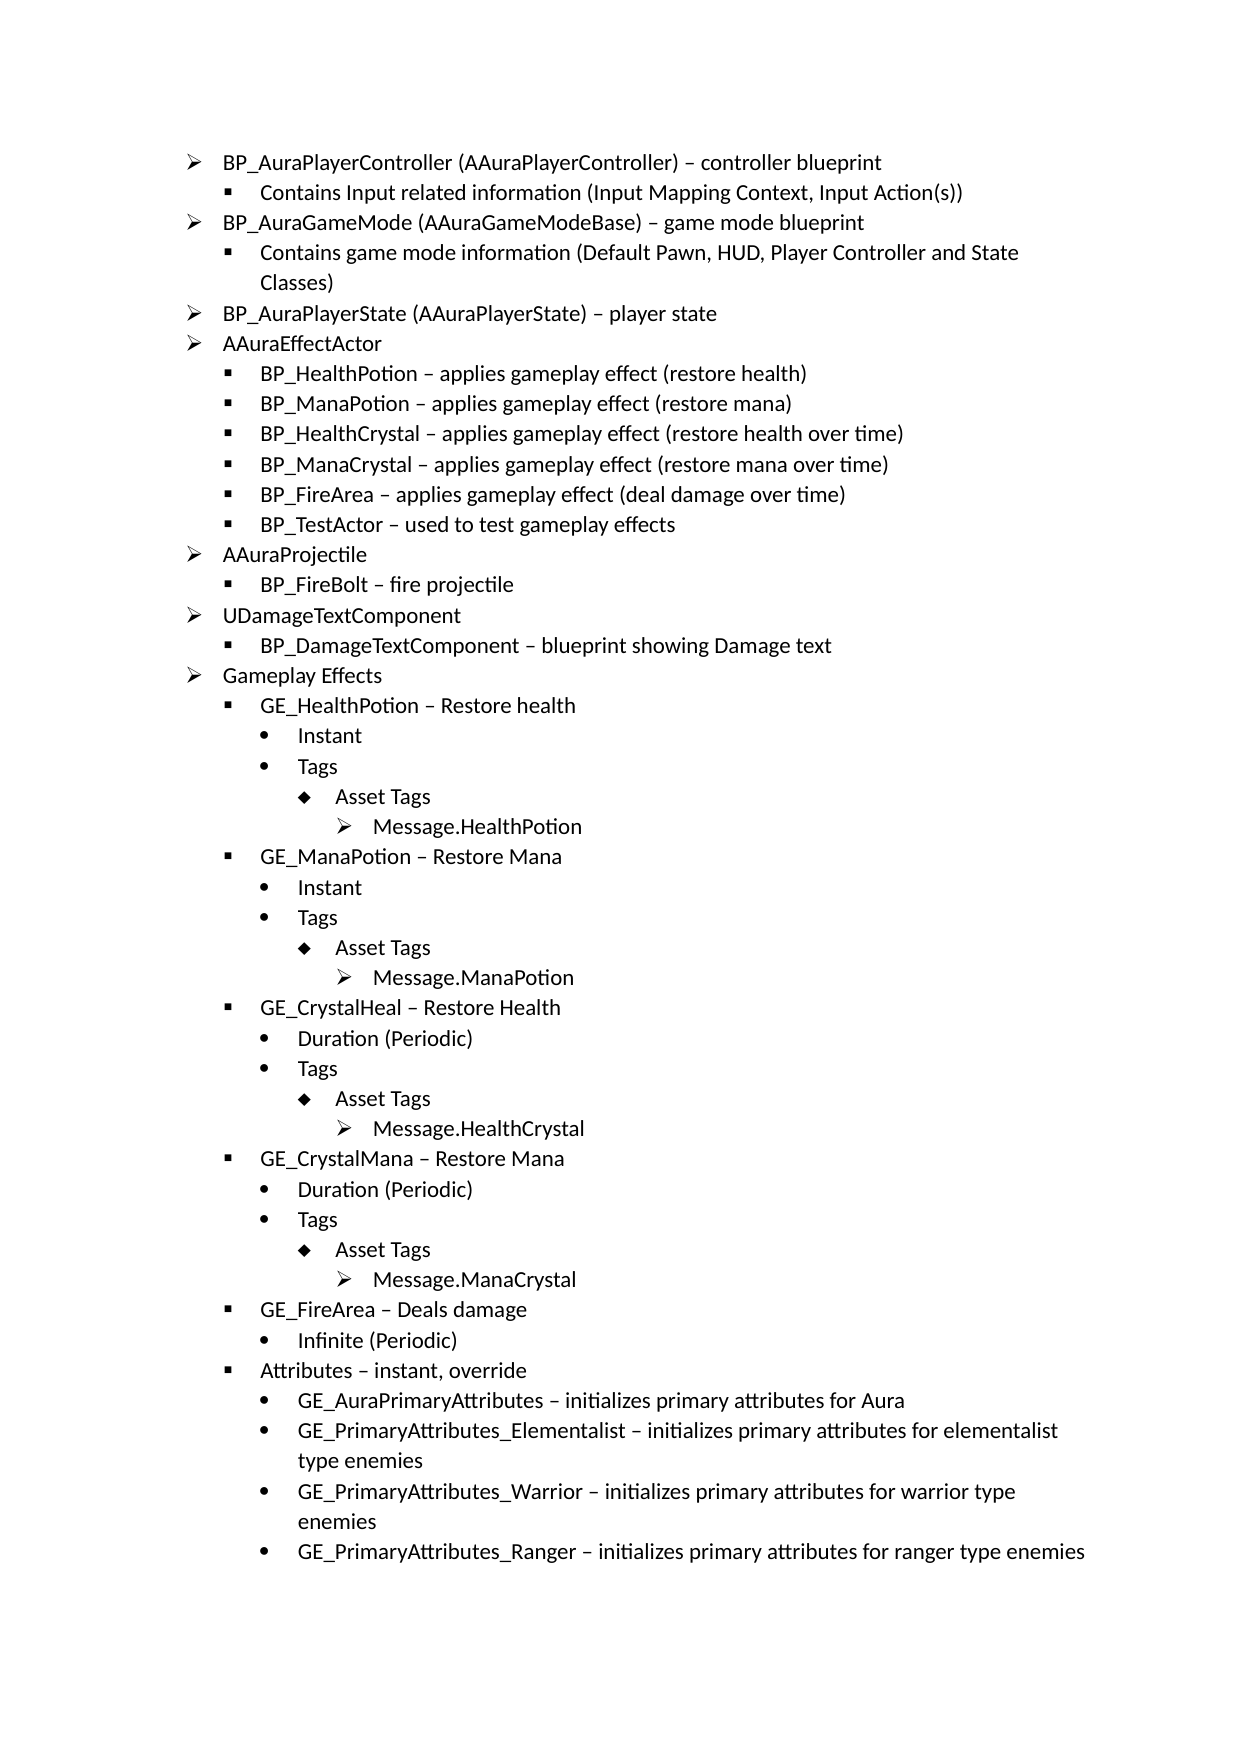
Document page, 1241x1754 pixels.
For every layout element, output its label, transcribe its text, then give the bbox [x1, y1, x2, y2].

list Attributes – instant, override [223, 1356, 1093, 1384]
list GE_AuraPrimaryAttributes – initializes primary attributes for Aura [260, 1386, 1093, 1414]
list BP_ManaPotion – applies gameplay effect (restore mana) [223, 389, 1093, 417]
list BP_HealthPotion – applies gameplay effect (restore health) [223, 359, 1093, 387]
list Infinite (Periodic) [260, 1326, 1093, 1354]
list Tags [260, 1205, 1093, 1233]
list GE_PrimaryAttributes_Warrior – initializes primary attributes for warrior type enemies [260, 1477, 1093, 1535]
list BP_AuraPlayerController (AAuraPlayerController) – controller blueprint [185, 148, 1093, 176]
list BP_HealthCrystal – applies gameplay effect (restore health over time) [223, 419, 1093, 447]
list Asset Tags [298, 933, 1093, 961]
list GE_FireArea – Deals damage [223, 1296, 1093, 1323]
list BP_TestActor – used to test gameplay effects [223, 510, 1093, 538]
list Message.HealthCrystal [335, 1114, 1093, 1142]
list GE_HealthPotion – Restore health [223, 691, 1093, 719]
list Contains game mode information (Default Pawn, HUD, Player Controller and State Classes) [223, 238, 1093, 296]
list BP_FireBolt – fire projectile [223, 571, 1093, 598]
list UDamageTextComponent [185, 601, 1093, 629]
list Instant [260, 722, 1093, 749]
list Message.HealthPotion [335, 812, 1093, 840]
list BP_DamageTextComponent – blueprint showing Damage text [223, 631, 1093, 659]
list Duration (Periodic) [260, 1024, 1093, 1052]
list AAuraProjectile [185, 540, 1093, 568]
list Instant [260, 873, 1093, 901]
list BP_AuraPlayerState (AAuraPlayerState) – player state [185, 299, 1093, 327]
list Asset Tags [298, 1084, 1093, 1112]
list Asset Tags [298, 782, 1093, 810]
list Contains Input related information (Input Mapping Context, Input Action(s)) [223, 178, 1093, 206]
list Message.ManaCrystal [335, 1265, 1093, 1293]
list Duration (Periodic) [260, 1175, 1093, 1203]
list GE_PrimaryAttributes_Elementalist – initializes primary attributes for elementalist type enemies [260, 1416, 1093, 1474]
list Message.ManaPotion [335, 963, 1093, 991]
list BP_FireArea – applies gameplay effect (deal damage over time) [223, 480, 1093, 508]
list Asset Tags [298, 1235, 1093, 1263]
list AAuraEffectActor [185, 329, 1093, 357]
list Tags [260, 752, 1093, 780]
list Tags [260, 903, 1093, 931]
list GE_CrystalMana – Restore Mana [223, 1144, 1093, 1172]
list Tags [260, 1054, 1093, 1082]
list Gameplay Effects [185, 661, 1093, 689]
list GE_CrystalHeal – Restore Health [223, 993, 1093, 1021]
list GE_PrimaryAttributes_Ranger – initializes primary attributes for ranger type enemies [260, 1537, 1093, 1565]
list GE_ManaPotion – Restore Mana [223, 842, 1093, 870]
list BP_ManaCrystal – applies gameplay effect (restore mana over time) [223, 450, 1093, 478]
list BP_AuraGameMode (AAuraGameModeBase) – game mode blueprint [185, 208, 1093, 236]
